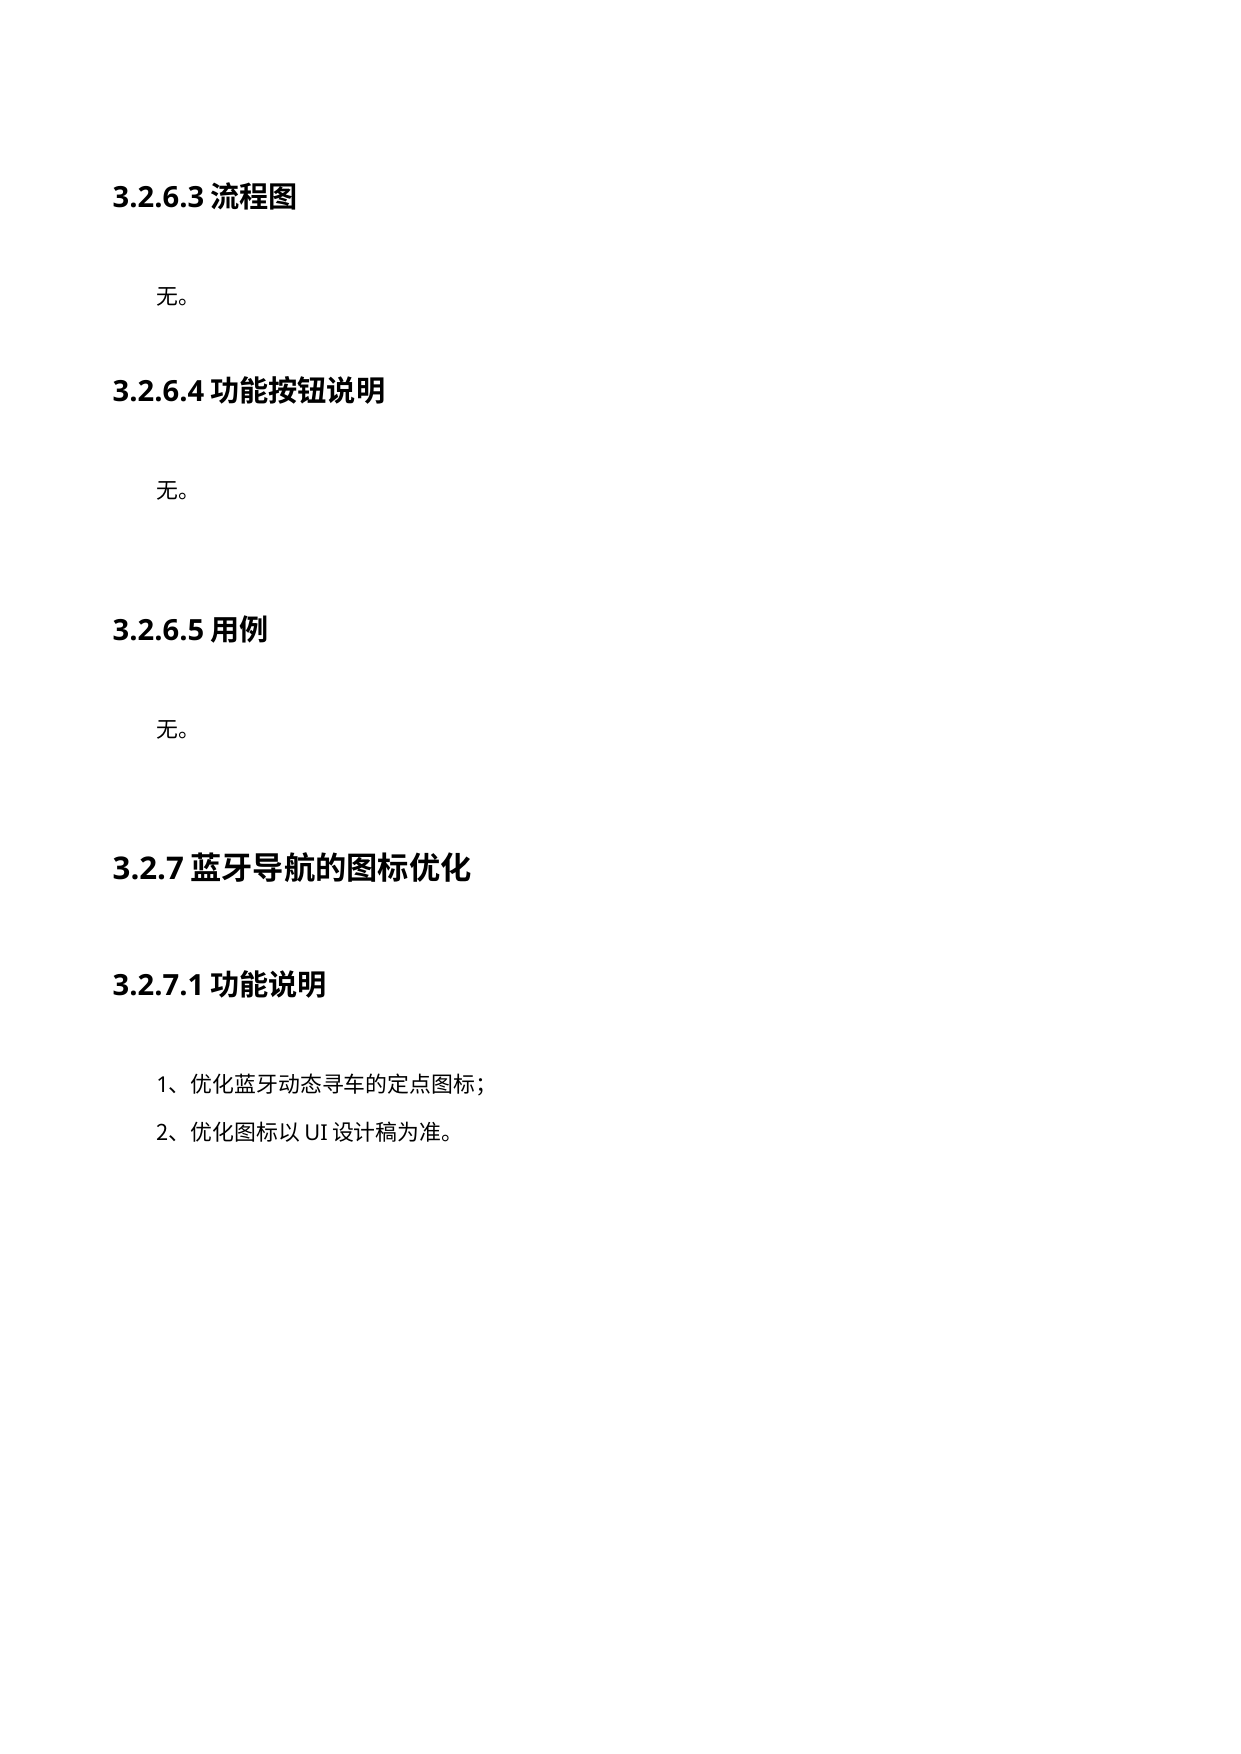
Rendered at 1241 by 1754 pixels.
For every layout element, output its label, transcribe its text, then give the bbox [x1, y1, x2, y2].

subtitle 3.2.7.1功能说明 [112, 950, 1128, 1015]
subtitle 3.2.7蓝牙导航的图标优化 [112, 833, 1128, 898]
list 无。 [112, 278, 1128, 311]
subtitle 3.2.6.5用例 [112, 596, 1128, 661]
list 优化图标以UI设计稿为准。 [112, 1115, 1128, 1147]
subtitle 3.2.6.3流程图 [112, 162, 1128, 227]
list 无。 [112, 472, 1128, 505]
subtitle 3.2.6.4功能按钮说明 [112, 356, 1128, 421]
list 优化蓝牙动态寻车的定点图标； [112, 1066, 1128, 1099]
list 无。 [112, 712, 1128, 744]
